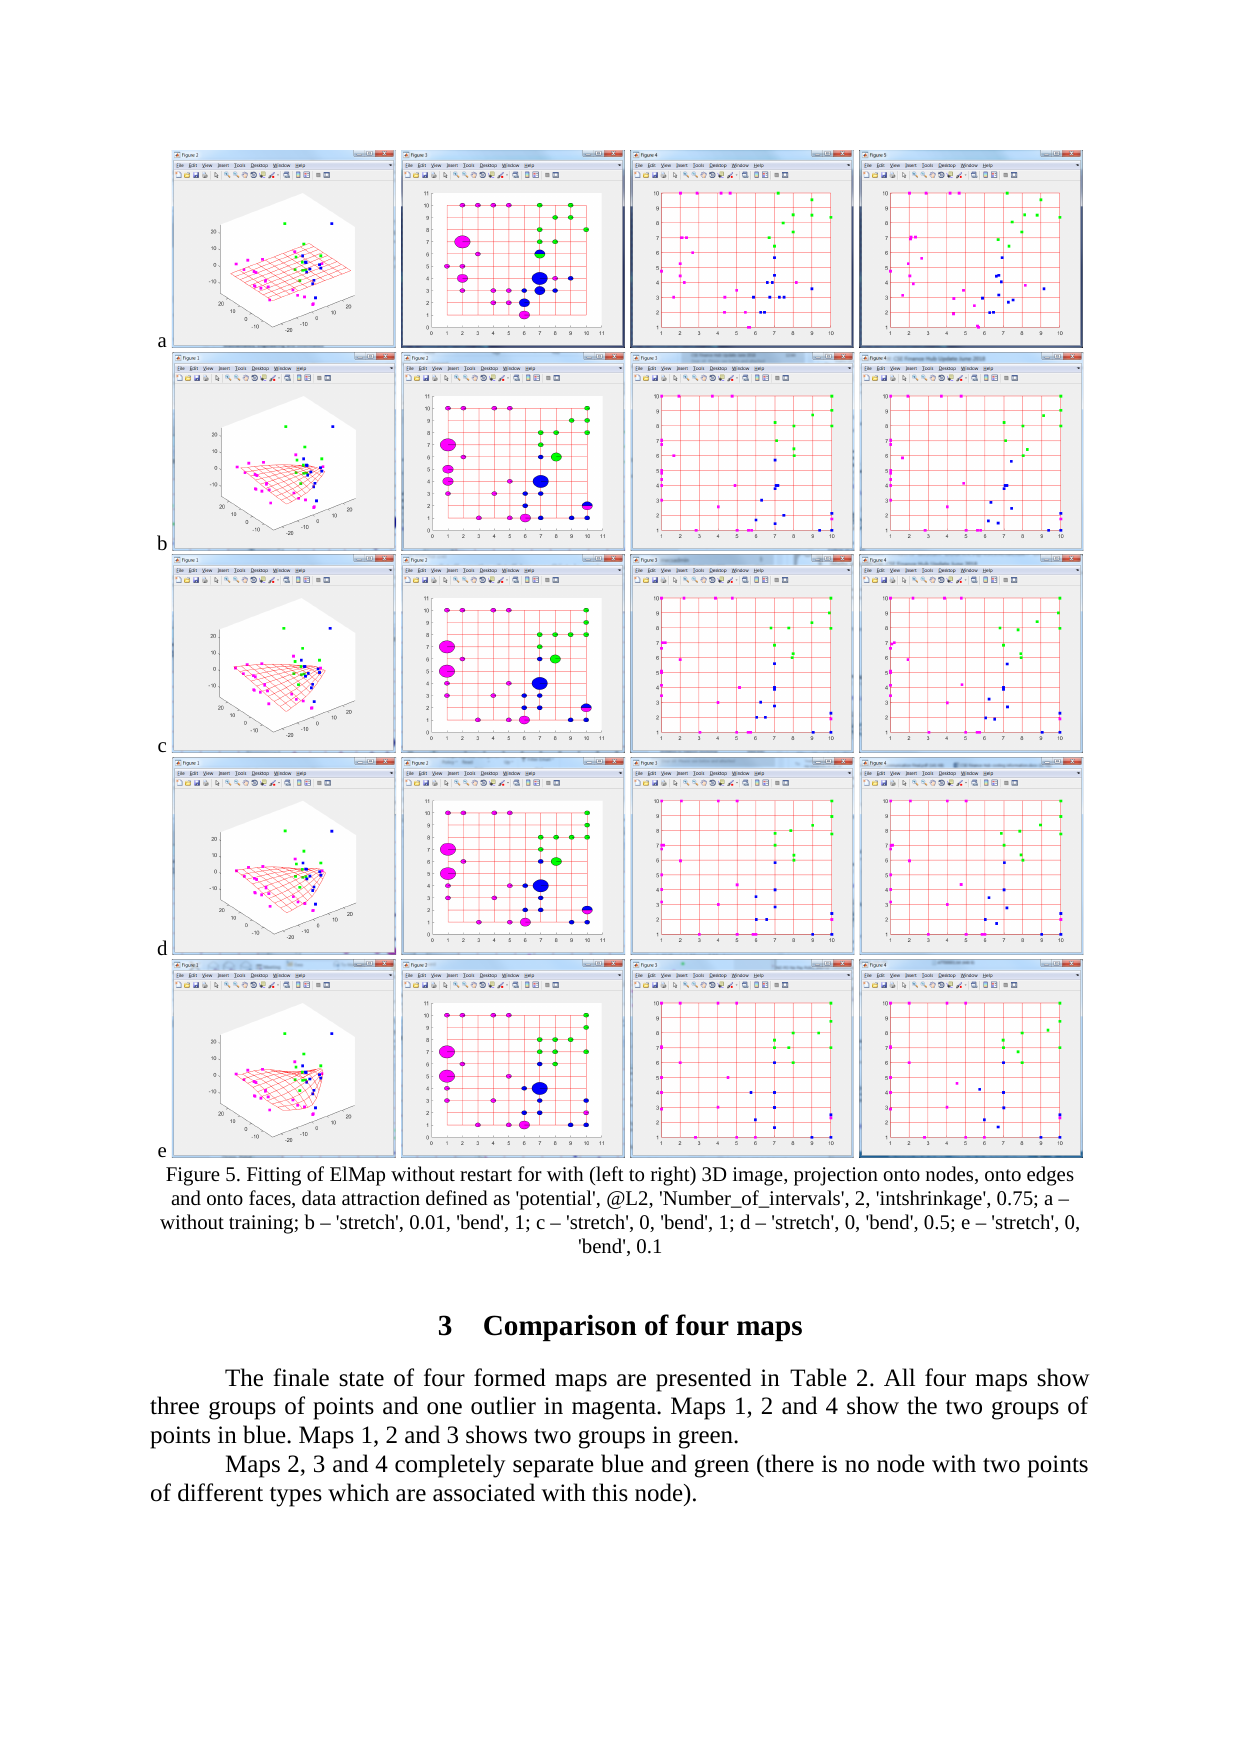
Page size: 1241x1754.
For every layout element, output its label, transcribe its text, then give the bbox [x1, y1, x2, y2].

picture [630, 150, 854, 348]
picture [630, 757, 855, 955]
picture [859, 352, 1084, 551]
picture [401, 554, 625, 753]
picture [172, 757, 397, 955]
picture [171, 554, 396, 753]
picture [859, 959, 1083, 1158]
picture [171, 959, 396, 1158]
picture [401, 959, 625, 1158]
picture [859, 757, 1084, 955]
picture [630, 959, 854, 1158]
subtitle Comparison of four maps [150, 1308, 1090, 1342]
text Maps 2, 3 and 4 completely separate blue and green (there is no node with two points of different types which are associated with this node). [150, 1449, 1090, 1506]
picture [172, 352, 397, 551]
picture [401, 352, 626, 551]
picture [859, 150, 1083, 348]
picture [401, 150, 625, 348]
picture [630, 554, 854, 753]
picture [630, 352, 855, 551]
text The finale state of four formed maps are presented in Table 2. All four maps show three groups of points and one outlier in magenta. Maps 1, 2 and 4 show the two groups of points in blue. Maps 1, 2 and 3 shows two groups in green. [150, 1363, 1090, 1449]
picture [171, 150, 396, 348]
picture [401, 757, 626, 955]
text Figure 5. Fitting of ElMap without restart for with (left to right) 3D image, projection onto nodes, onto edges and onto faces, data attraction defined as 'potential', @L2, 'Number_of_intervals', 2, 'intshrinkage', 0.75; a – without training; b – 'stretch', 0.01, 'bend', 1; c – 'stretch', 0, 'bend', 1; d – 'stretch', 0, 'bend', 0.5; e – 'stretch', 0, 'bend', 0.1 [150, 1162, 1090, 1258]
picture [859, 554, 1083, 753]
